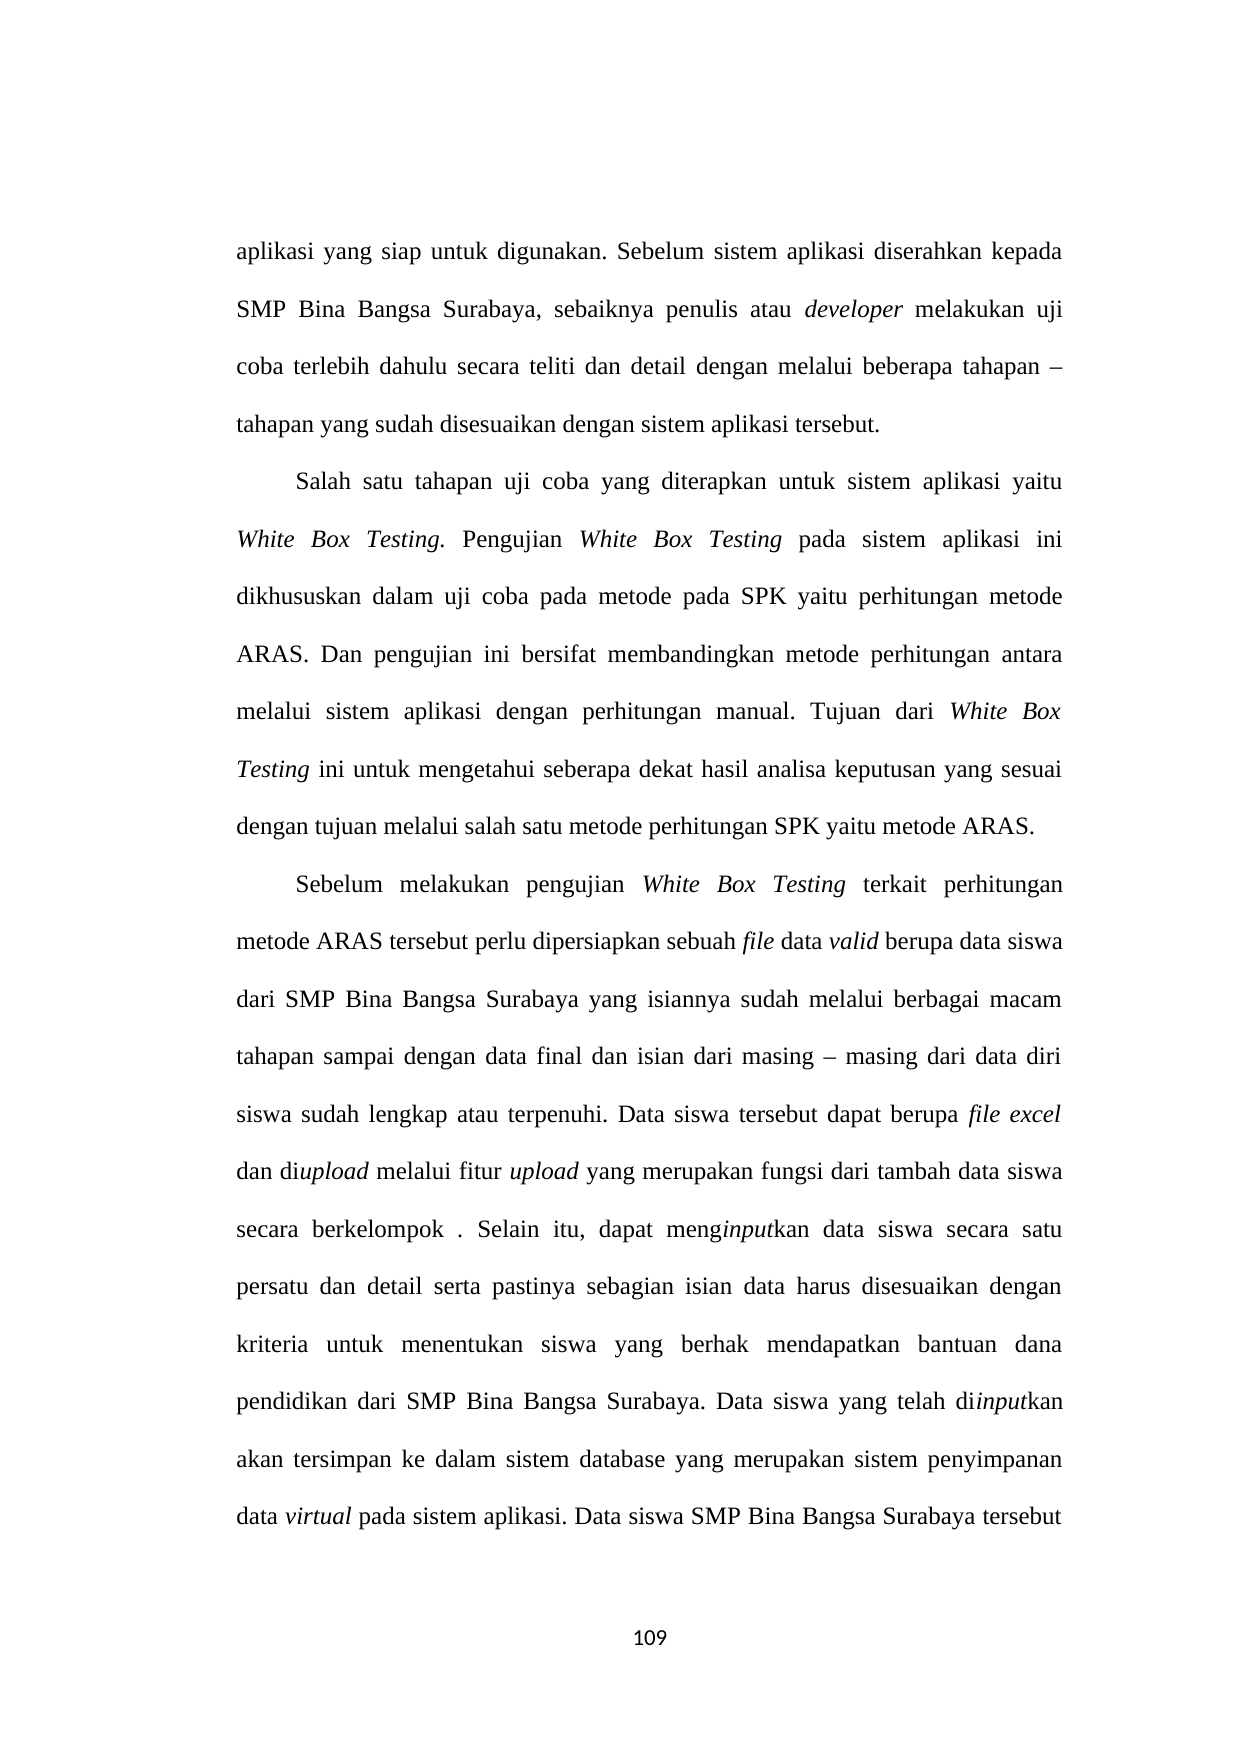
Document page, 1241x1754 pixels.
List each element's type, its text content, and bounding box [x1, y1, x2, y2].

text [236, 236, 1063, 437]
text Salah satu tahapan uji coba yang diterapkan untuk sistem aplikasi yaitu White Box Testing. Pengujian White Box Testing pada sistem aplikasi ini dikhususkan dalam uji coba pada metode pada SPK yaitu perhitungan metode ARAS. Dan pengujian ini bersifat membandingkan metode perhitungan antara melalui sistem aplikasi dengan perhitungan manual. Tujuan dari White Box Testing ini untuk mengetahui seberapa dekat hasil analisa keputusan yang sesuai dengan tujuan melalui salah satu metode perhitungan SPK yaitu metode ARAS. [236, 466, 1063, 840]
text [236, 869, 1063, 1530]
